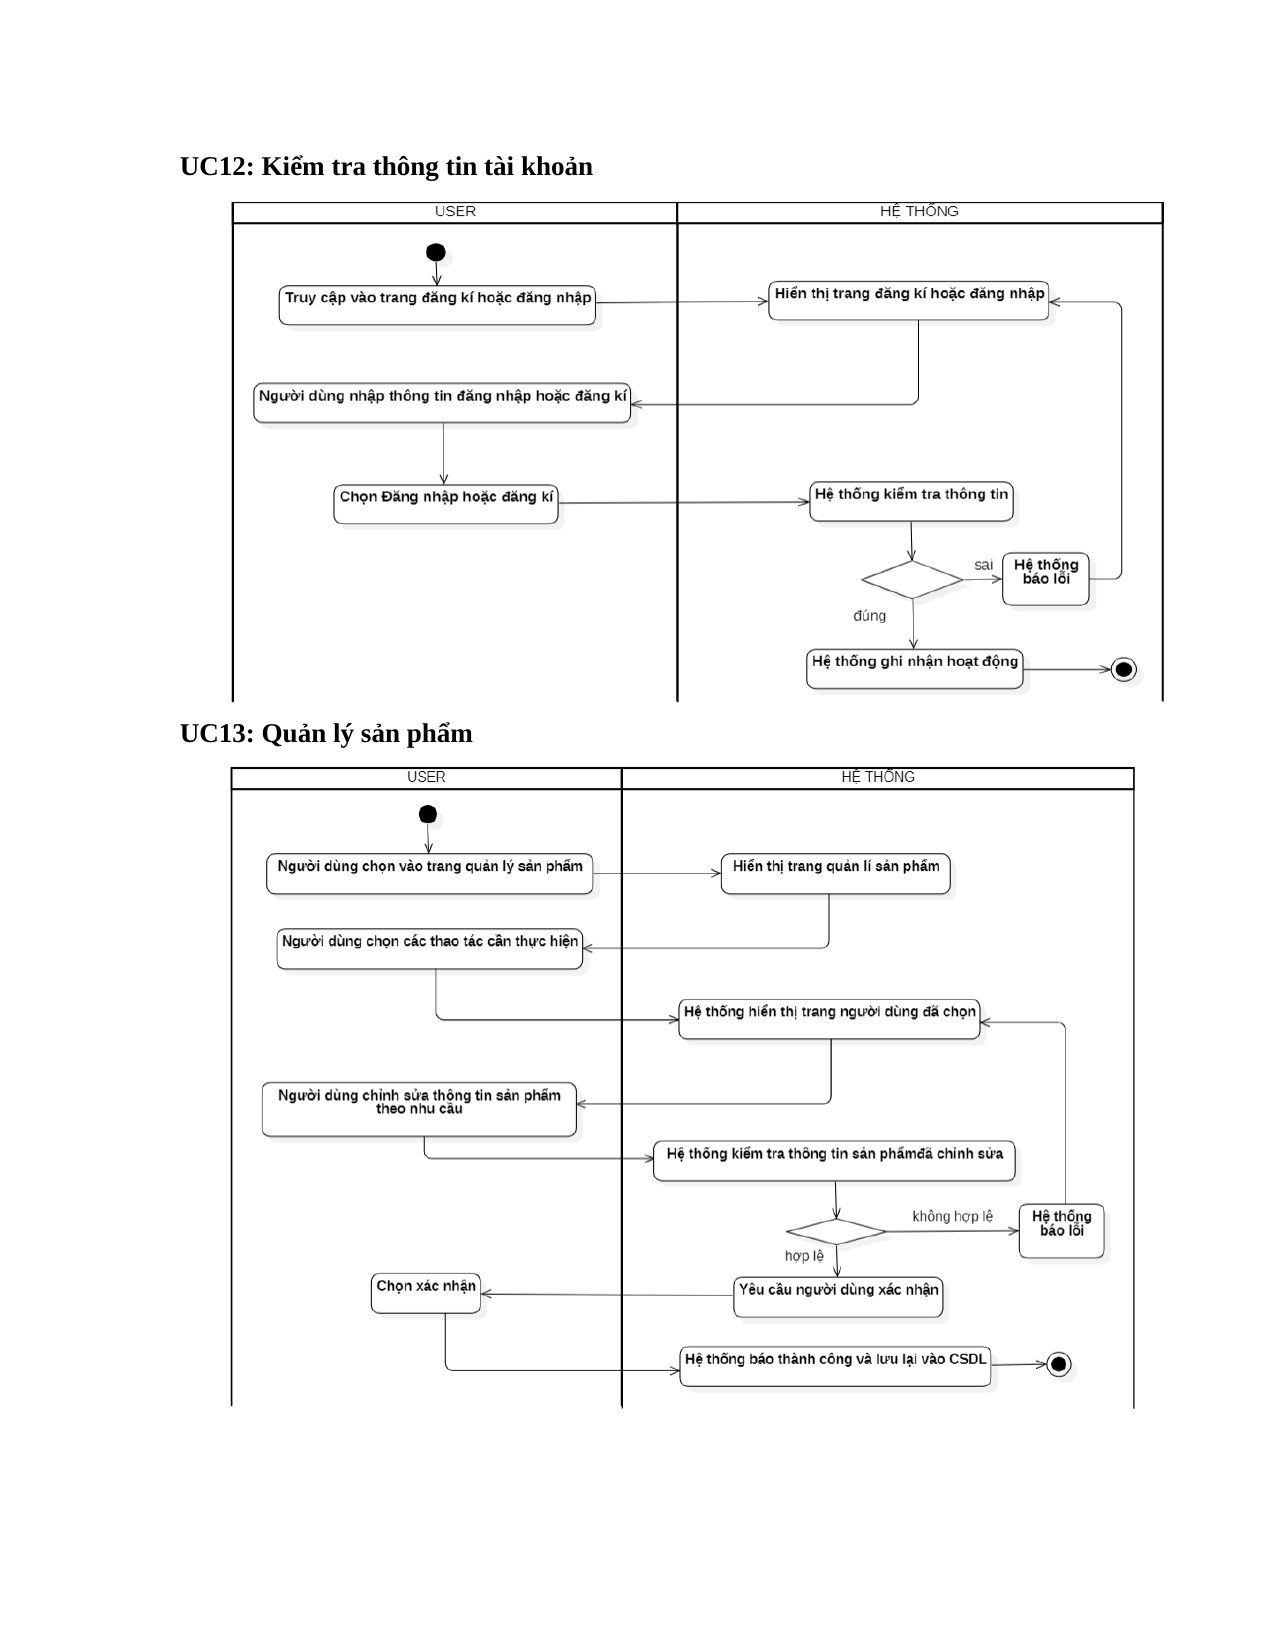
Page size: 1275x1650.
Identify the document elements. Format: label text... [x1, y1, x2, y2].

picture [225, 196, 1166, 703]
text UC13: Quản lý sản phẩm [179, 717, 1125, 748]
picture [225, 763, 1141, 1414]
text UC12: Kiểm tra thông tin tài khoản [179, 150, 1125, 181]
